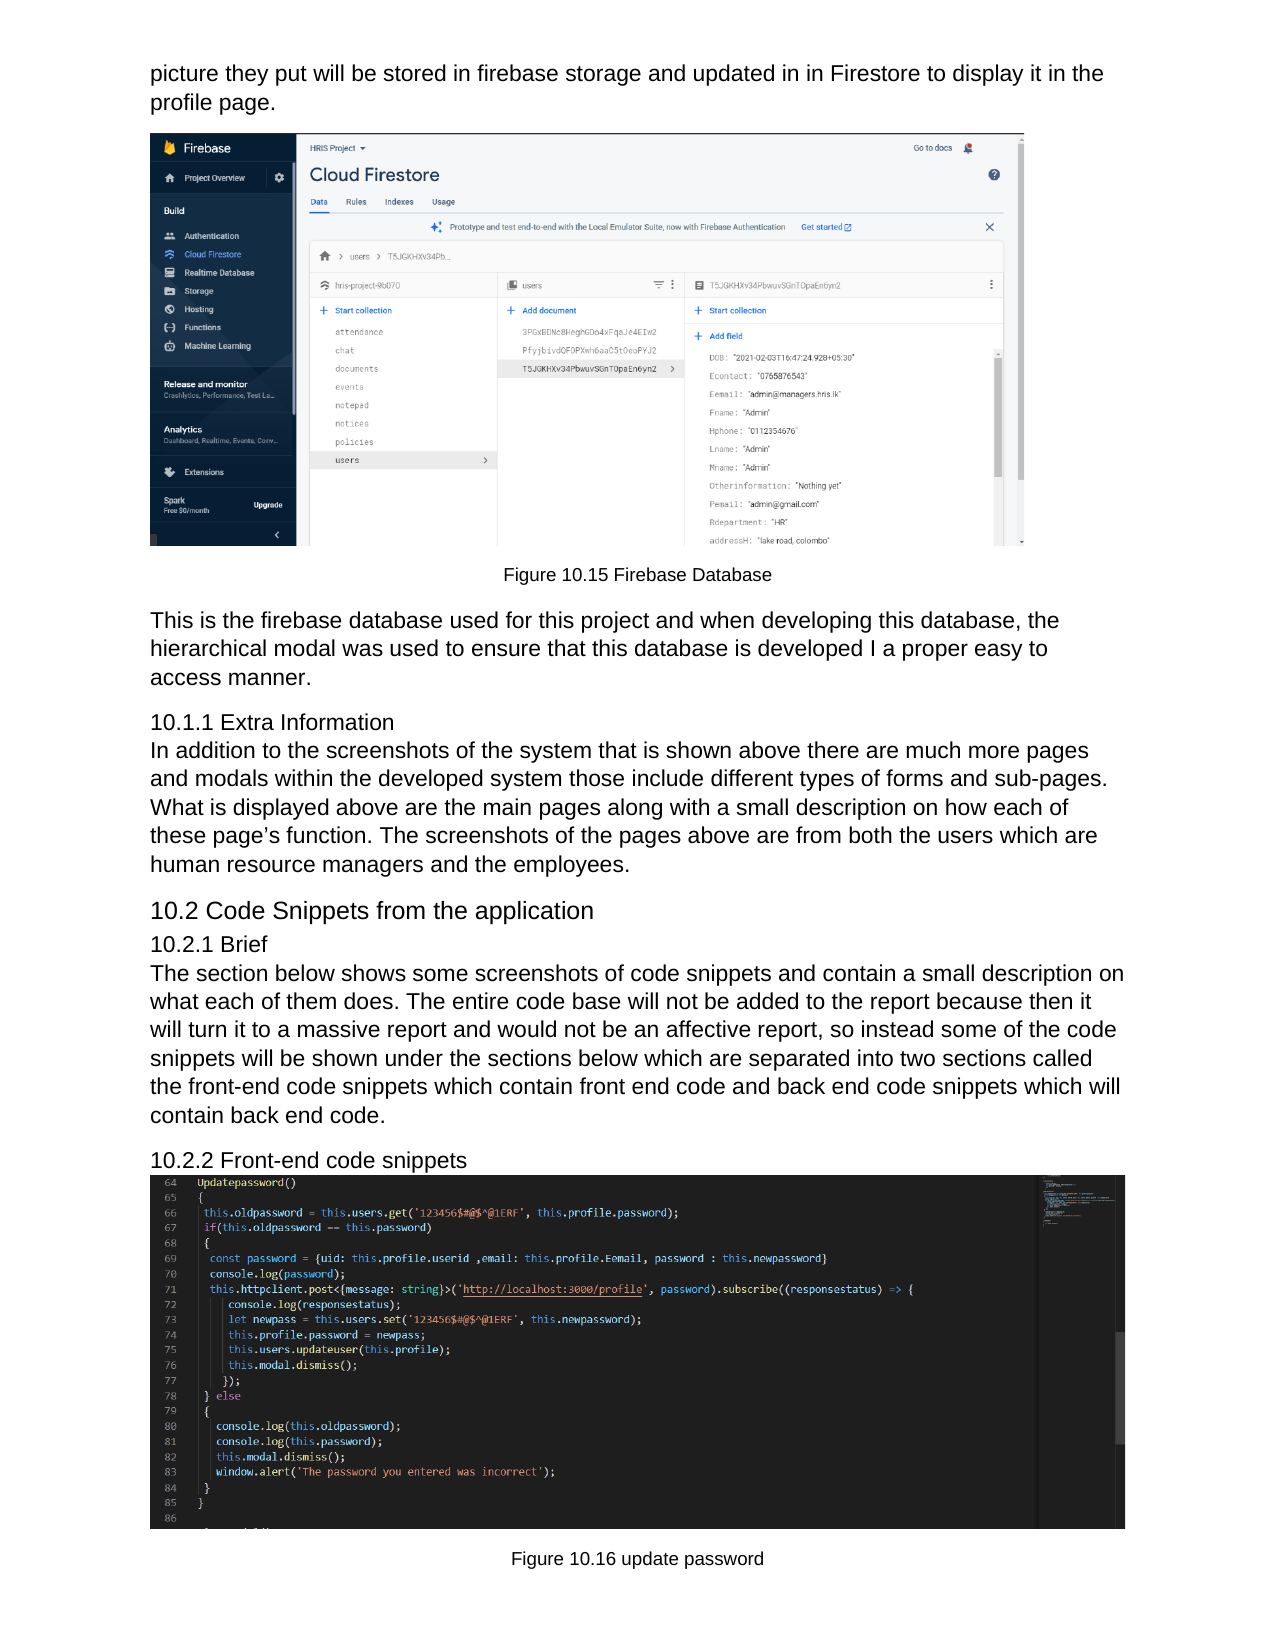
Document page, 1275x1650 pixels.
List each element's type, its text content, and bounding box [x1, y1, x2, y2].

text In addition to the screenshots of the system that is shown above there are much more pages and modals within the developed system those include different types of forms and sub-pages. What is displayed above are the main pages along with a small description on how each of these page’s function. The screenshots of the pages above are from both the users which are human resource managers and the employees. [150, 737, 1125, 877]
subtitle 10.2 Code Snippets from the application [150, 896, 1125, 924]
subtitle 10.1.1 Extra Information [150, 708, 1125, 735]
subtitle 10.2.2 Front-end code snippets [150, 1147, 1125, 1173]
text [150, 60, 1125, 115]
picture [150, 1175, 1125, 1529]
text Figure 10.15 Firebase Database [150, 564, 1125, 586]
text The section below shows some screenshots of code snippets and contain a small description on what each of them does. The entire code base will not be added to the report because then it will turn it to a massive report and would not be an affective report, so instead some of the code snippets will be shown under the sections below which are separated into two sections called the front-end code snippets which contain front end code and back end code snippets which will contain back end code. [150, 959, 1125, 1128]
subtitle 10.2.1 Brief [150, 931, 1125, 957]
text Figure 10.16 update password [150, 1547, 1125, 1569]
text This is the firebase database used for this project and when developing this database, the hierarchical modal was used to ensure that this database is developed I a proper easy to access manner. [150, 607, 1125, 690]
picture [150, 133, 1025, 546]
